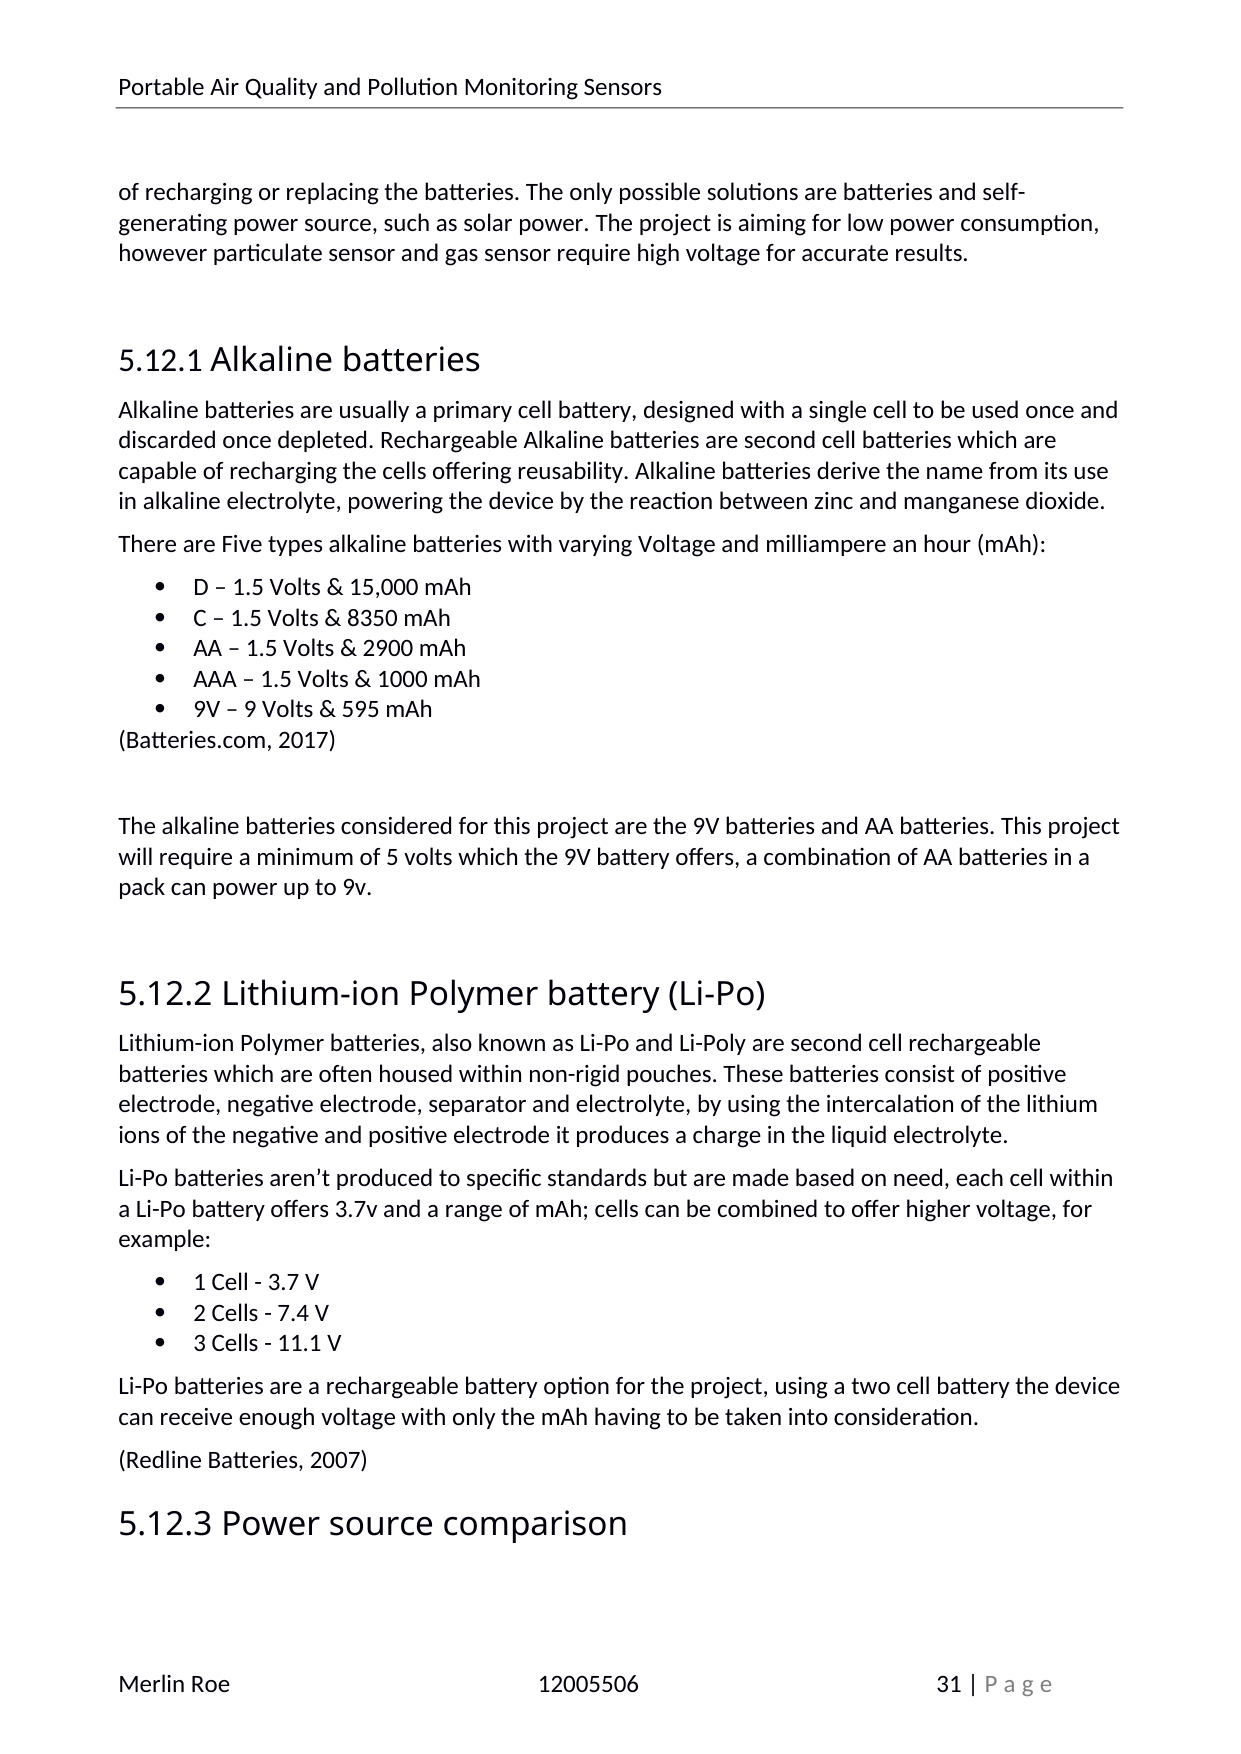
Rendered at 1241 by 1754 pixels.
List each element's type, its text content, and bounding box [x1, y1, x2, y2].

subtitle Power source comparison [118, 1499, 1123, 1545]
subtitle Alkaline batteries [118, 336, 1123, 381]
text Li-Po batteries are a rechargeable battery option for the project, using a two cell battery the device can receive enough voltage with only the mAh having to be taken into consideration. [118, 1370, 1123, 1431]
list 3 Cells - 11.1 V [156, 1327, 1123, 1358]
text Lithium-ion Polymer batteries, also known as Li-Po and Li-Poly are second cell rechargeable batteries which are often housed within non-rigid pouches. These batteries consist of positive electrode, negative electrode, separator and electrolyte, by using the intercalation of the lithium ions of the negative and positive electrode it produces a charge in the liquid electrolyte. [118, 1028, 1123, 1150]
text The alkaline batteries considered for this project are the 9V batteries and AA batteries. This project will require a minimum of 5 volts which the 9V battery offers, a combination of AA batteries in a pack can power up to 9v. [118, 810, 1123, 902]
list AAA – 1.5 Volts & 1000 mAh [156, 663, 1123, 693]
text Li-Po batteries aren’t produced to specific standards but are made based on need, each cell within a Li-Po battery offers 3.7v and a range of mAh; cells can be combined to offer higher voltage, for example: [118, 1162, 1123, 1254]
list 2 Cells - 7.4 V [156, 1297, 1123, 1327]
list D – 1.5 Volts & 15,000 mAh [156, 571, 1123, 602]
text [118, 176, 1123, 268]
text There are Five types alkaline batteries with varying Voltage and milliampere an hour (mAh): [118, 528, 1123, 559]
list AA – 1.5 Volts & 2900 mAh [156, 632, 1123, 663]
list 1 Cell - 3.7 V [156, 1266, 1123, 1297]
text Alkaline batteries are usually a primary cell battery, designed with a single cell to be used once and discarded once depleted. Rechargeable Alkaline batteries are second cell batteries which are capable of recharging the cells offering reusability. Alkaline batteries derive the name from its use in alkaline electrolyte, powering the device by the reaction between zinc and manganese dioxide. [118, 394, 1123, 516]
list 9V – 9 Volts & 595 mAh [156, 693, 1123, 724]
subtitle Lithium-ion Polymer battery (Li-Po) [118, 970, 1123, 1015]
list C – 1.5 Volts & 8350 mAh [156, 602, 1123, 632]
